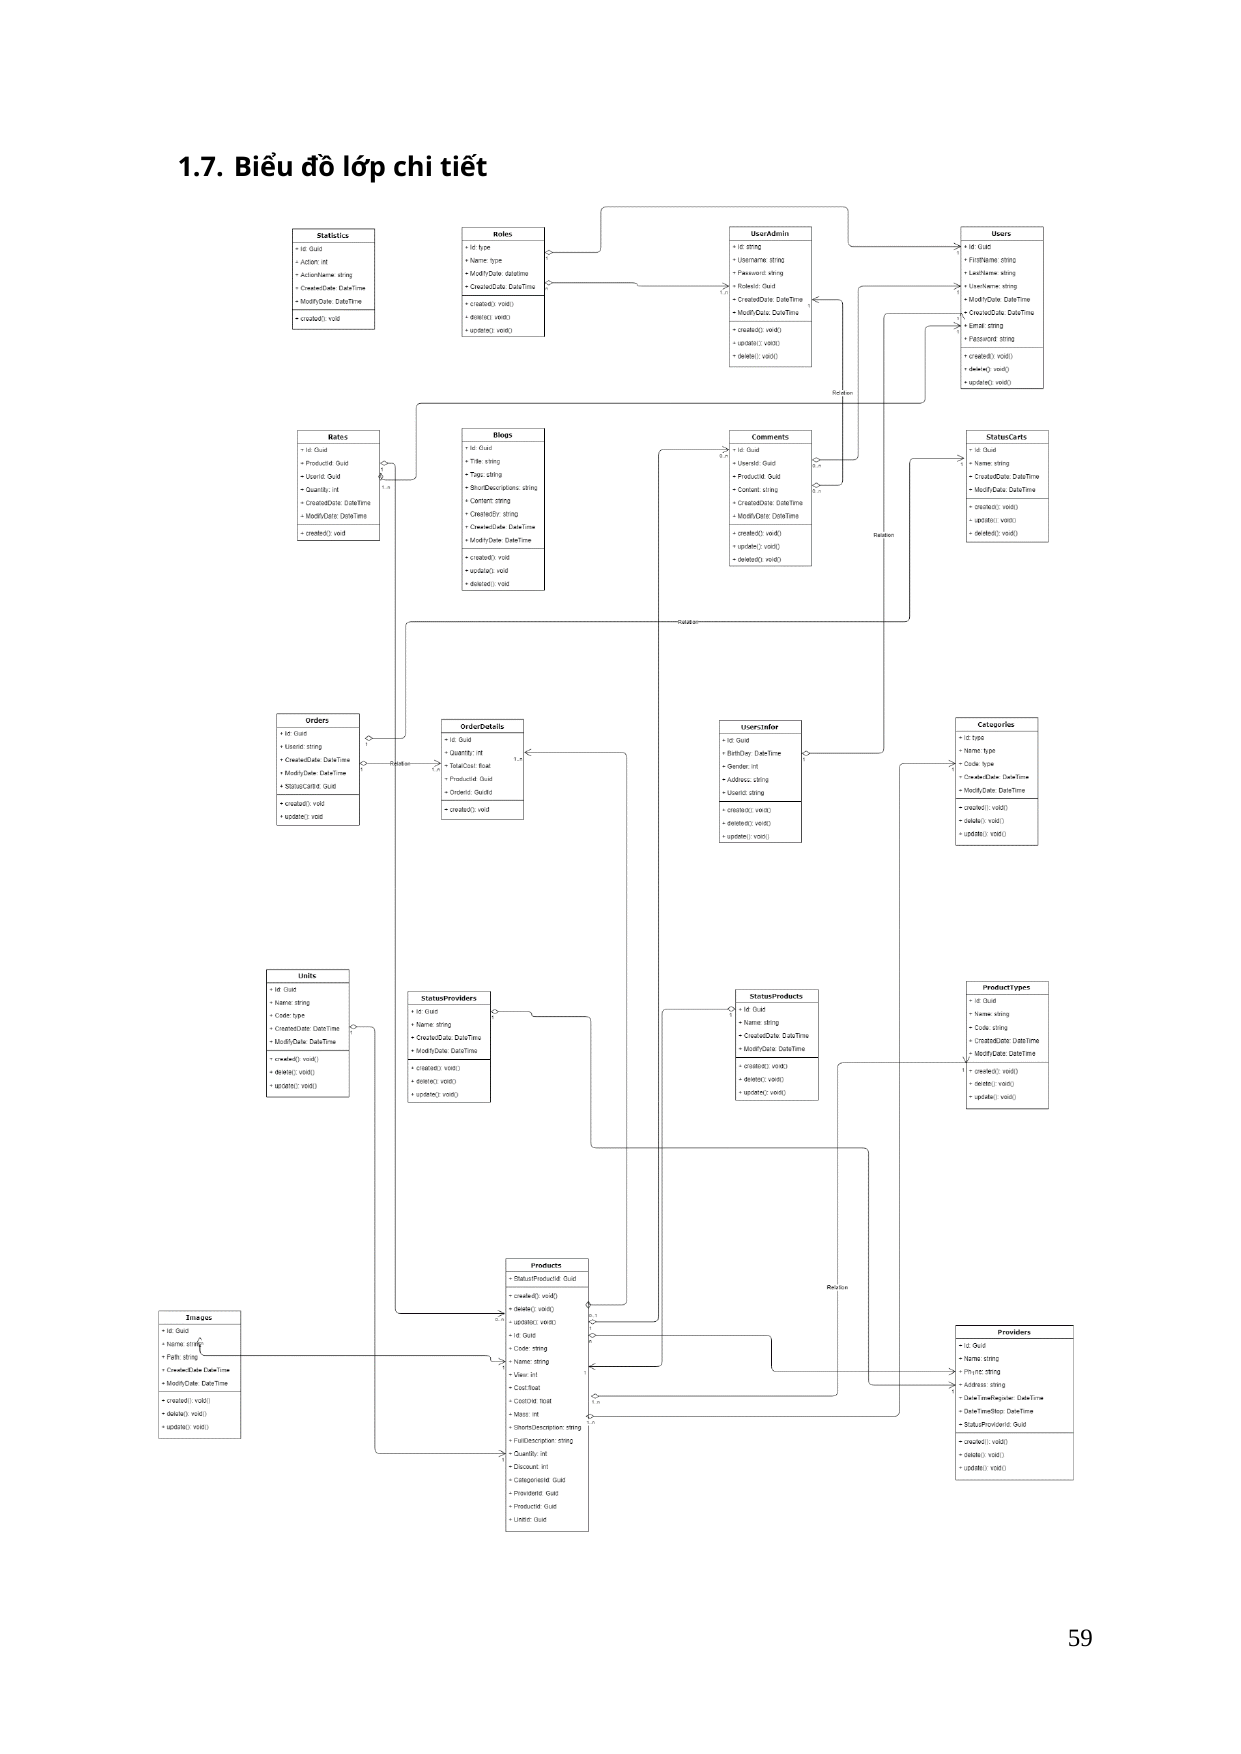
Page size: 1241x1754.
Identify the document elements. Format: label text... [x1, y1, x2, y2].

subtitle Biểu đồ lớp chi tiết [177, 148, 1092, 184]
picture [158, 198, 1074, 1532]
